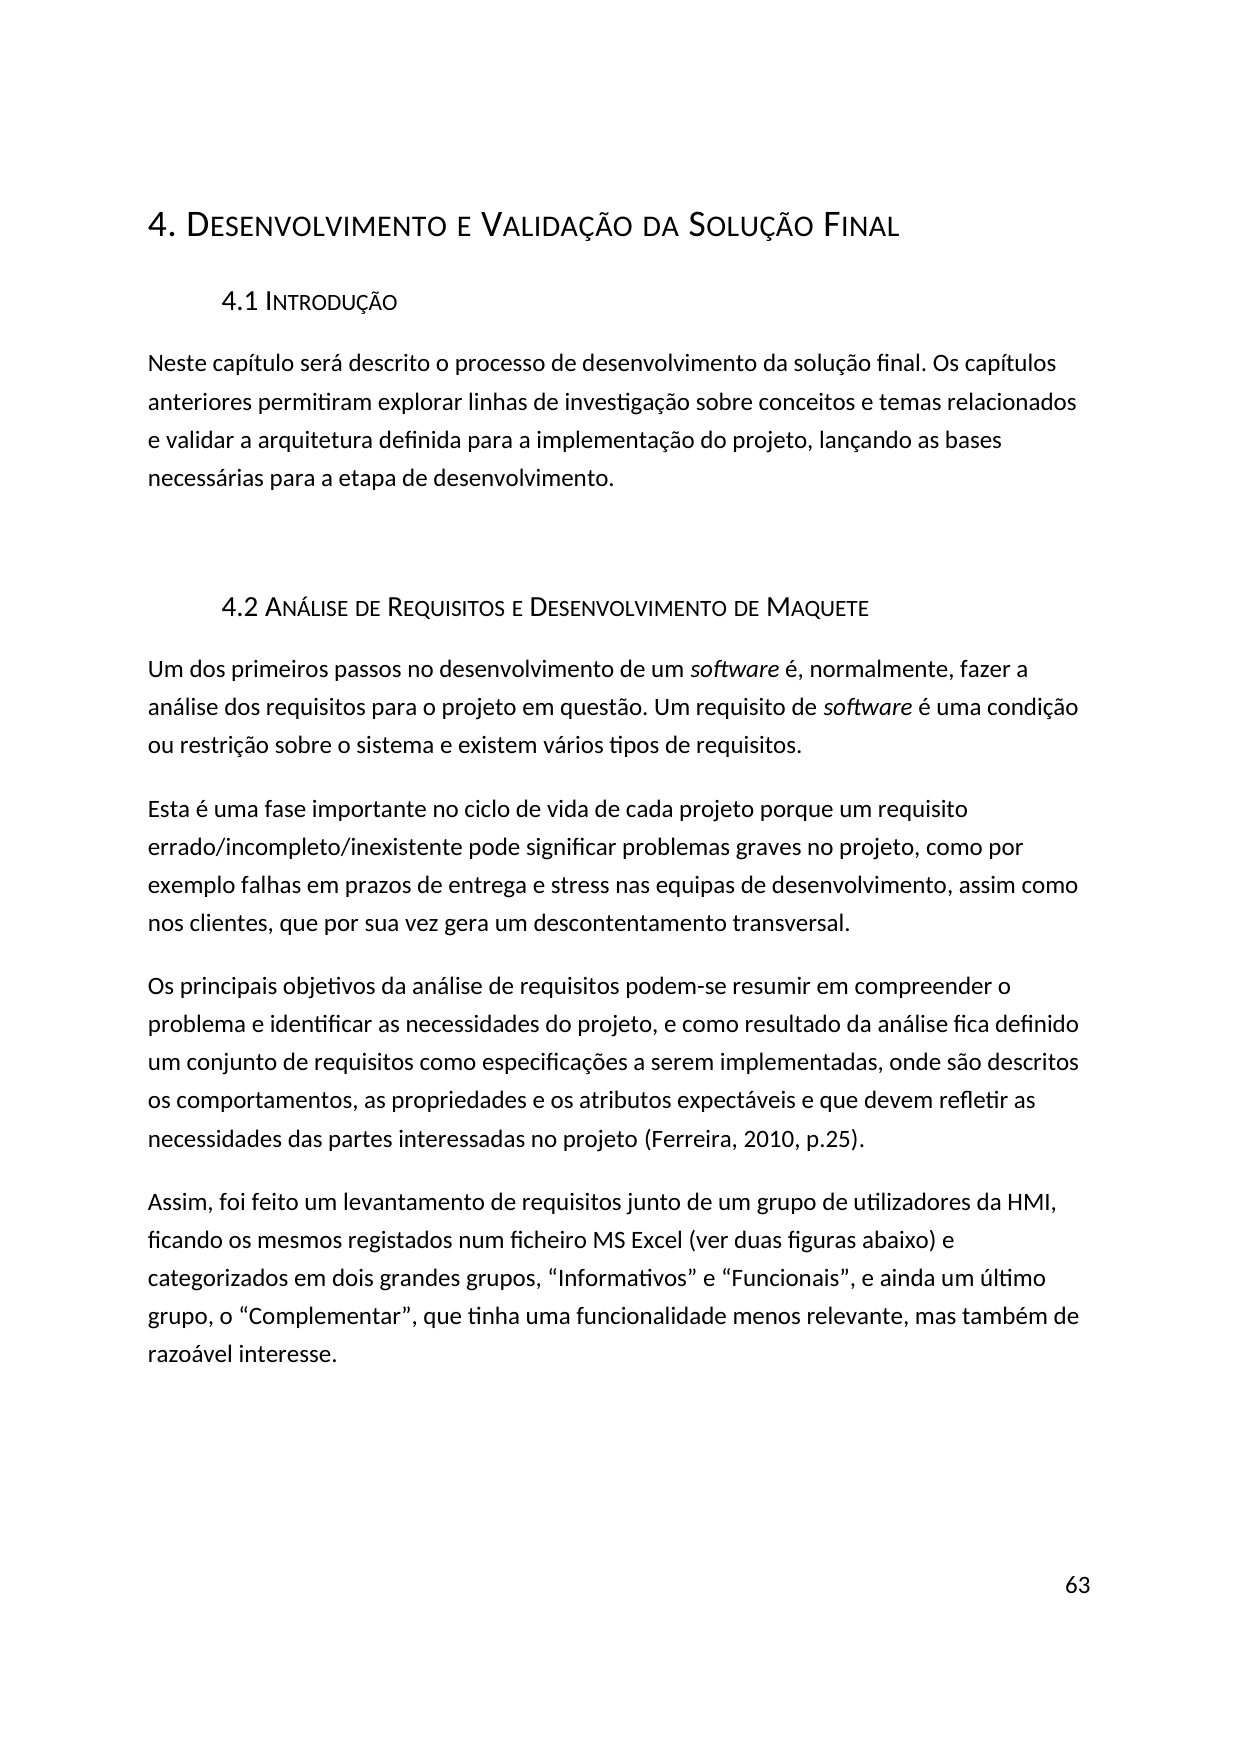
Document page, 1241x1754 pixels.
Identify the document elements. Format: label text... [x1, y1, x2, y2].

text Neste capítulo será descrito o processo de desenvolvimento da solução final. Os capítulos anteriores permitiram explorar linhas de investigação sobre conceitos e temas relacionados e validar a arquitetura definida para a implementação do projeto, lançando as bases necessárias para a etapa de desenvolvimento. [148, 347, 1090, 492]
text Assim, foi feito um levantamento de requisitos junto de um grupo de utilizadores da HMI, ficando os mesmos registados num ficheiro MS Excel (ver duas figuras abaixo) e categorizados em dois grandes grupos, “Informativos” e “Funcionais”, e ainda um último grupo, o “Complementar”, que tinha uma funcionalidade menos relevante, mas também de razoável interesse. [148, 1186, 1090, 1369]
text Os principais objetivos da análise de requisitos podem-se resumir em compreender o problema e identificar as necessidades do projeto, e como resultado da análise fica definido um conjunto de requisitos como especificações a serem implementadas, onde são descritos os comportamentos, as propriedades e os atributos expectáveis e que devem refletir as necessidades das partes interessadas no projeto (Ferreira, 2010, p.25). [148, 970, 1090, 1153]
subtitle 4. Desenvolvimento e Validação da Solução Final [148, 200, 1090, 246]
subtitle 4.1 Introdução [148, 282, 1090, 318]
text Esta é uma fase importante no ciclo de vida de cada projeto porque um requisito errado/incompleto/inexistente pode significar problemas graves no projeto, como por exemplo falhas em prazos de entrega e stress nas equipas de desenvolvimento, assim como nos clientes, que por sua vez gera um descontentamento transversal. [148, 793, 1090, 938]
text Um dos primeiros passos no desenvolvimento de um software é, normalmente, fazer a análise dos requisitos para o projeto em questão. Um requisito de software é uma condição ou restrição sobre o sistema e existem vários tipos de requisitos. [148, 653, 1090, 760]
subtitle 4.2 Análise de Requisitos e Desenvolvimento de Maquete [148, 588, 1090, 624]
